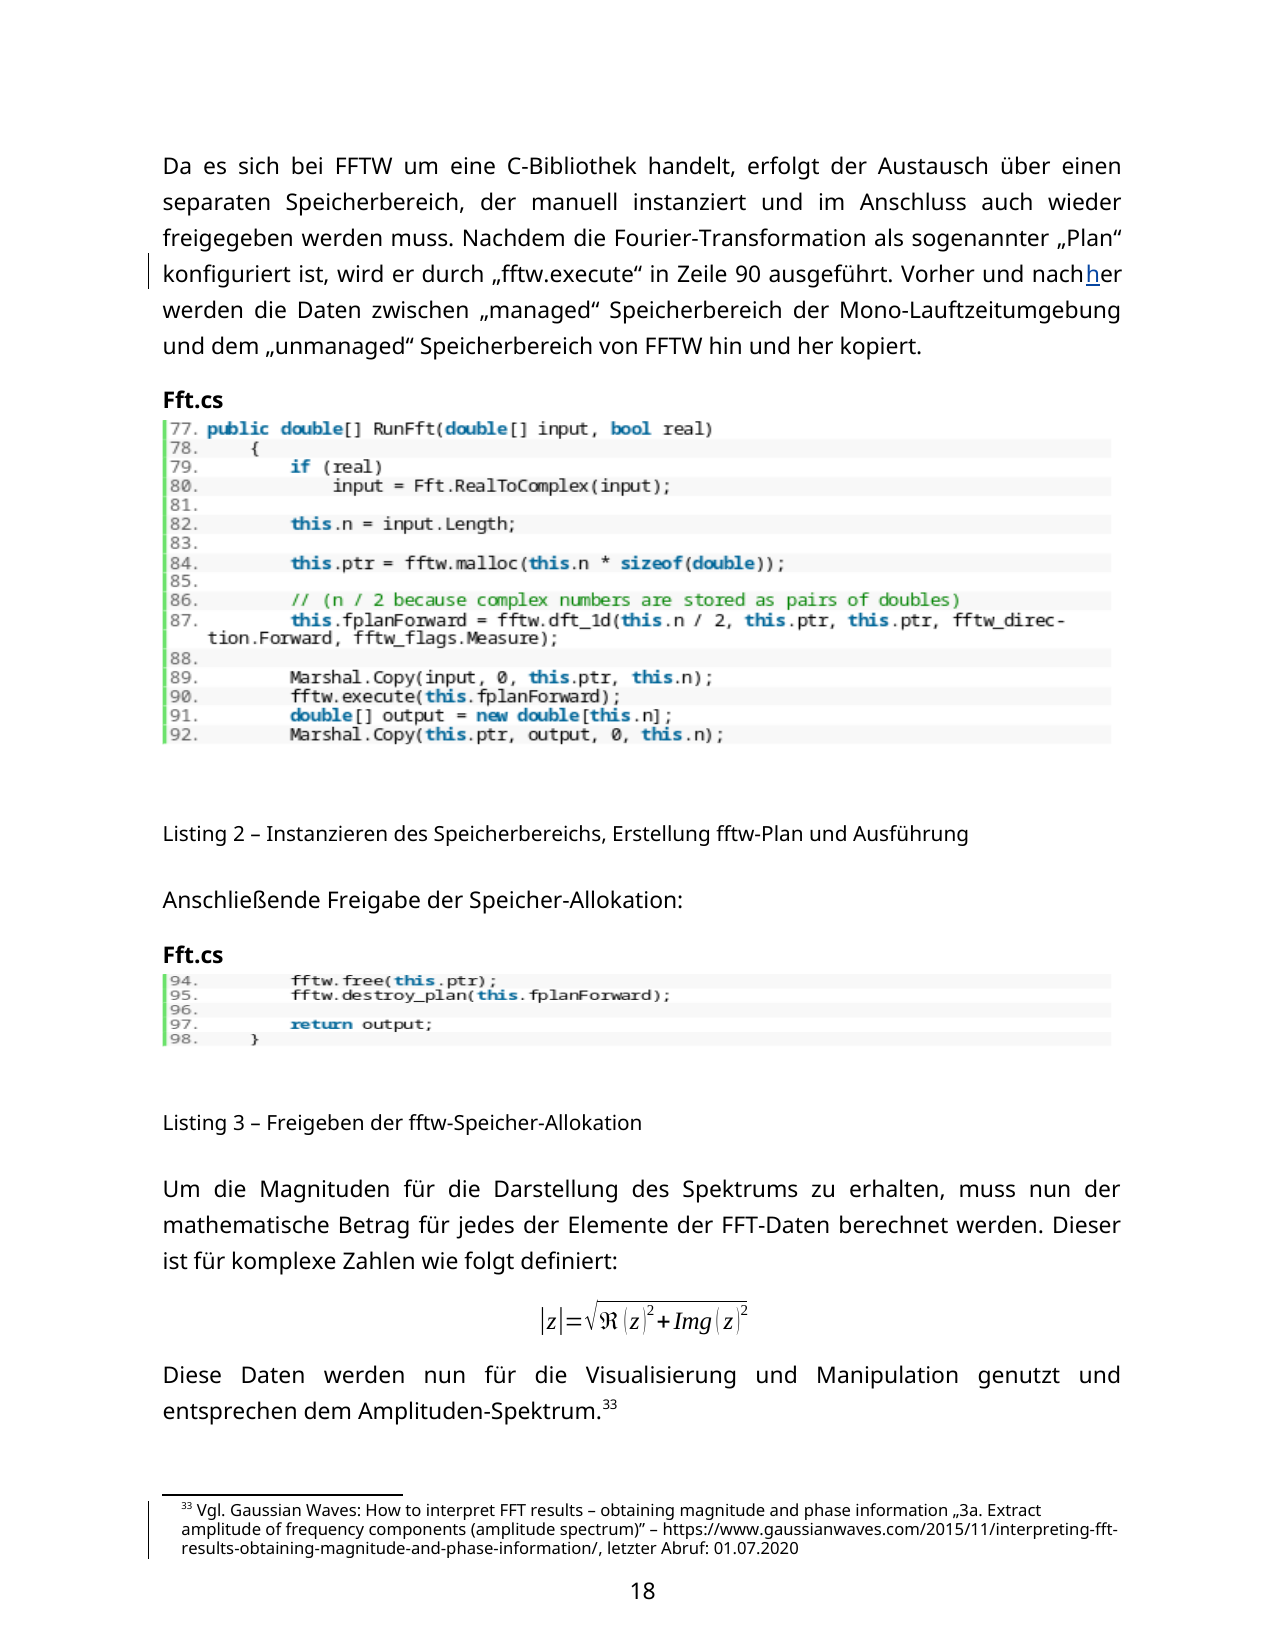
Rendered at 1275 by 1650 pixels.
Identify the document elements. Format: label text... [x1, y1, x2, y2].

text Anschließende Freigabe der Speicher-Allokation: [162, 884, 1122, 915]
text Listing 3 – Freigeben der fftw-Speicher-Allokation [162, 1111, 1122, 1135]
text Diese Daten werden nun für die Visualisierung und Manipulation genutzt und entsprechen dem Amplituden-Spektrum. [162, 1359, 1122, 1426]
text Da es sich bei FFTW um eine C-Bibliothek handelt, erfolgt der Austausch über einen separaten Speicherbereich, der manuell instanziert und im Anschluss auch wieder freigegeben werden muss. Nachdem die Fourier-Transformation als sogenannter „Plan“ konfiguriert ist, wird er durch „fftw.execute“ in Zeile 90 ausgeführt. Vorher und nacher werden die Daten zwischen „managed“ Speicherbereich der Mono-Lauftzeitumgebung und dem „unmanaged“ Speicherbereich von FFTW hin und her kopiert. [162, 150, 1122, 361]
text Um die Magnituden für die Darstellung des Spektrums zu erhalten, muss nun der mathematische Betrag für jedes der Elemente der FFT-Daten berechnet werden. Dieser ist für komplexe Zahlen wie folgt definiert: [162, 1173, 1122, 1276]
text Fft.cs [162, 939, 1122, 1088]
text Fft.cs [162, 384, 1122, 799]
text Listing 2 – Instanzieren des Speicherbereichs, Erstellung fftw-Plan und Ausführung [162, 822, 1122, 846]
